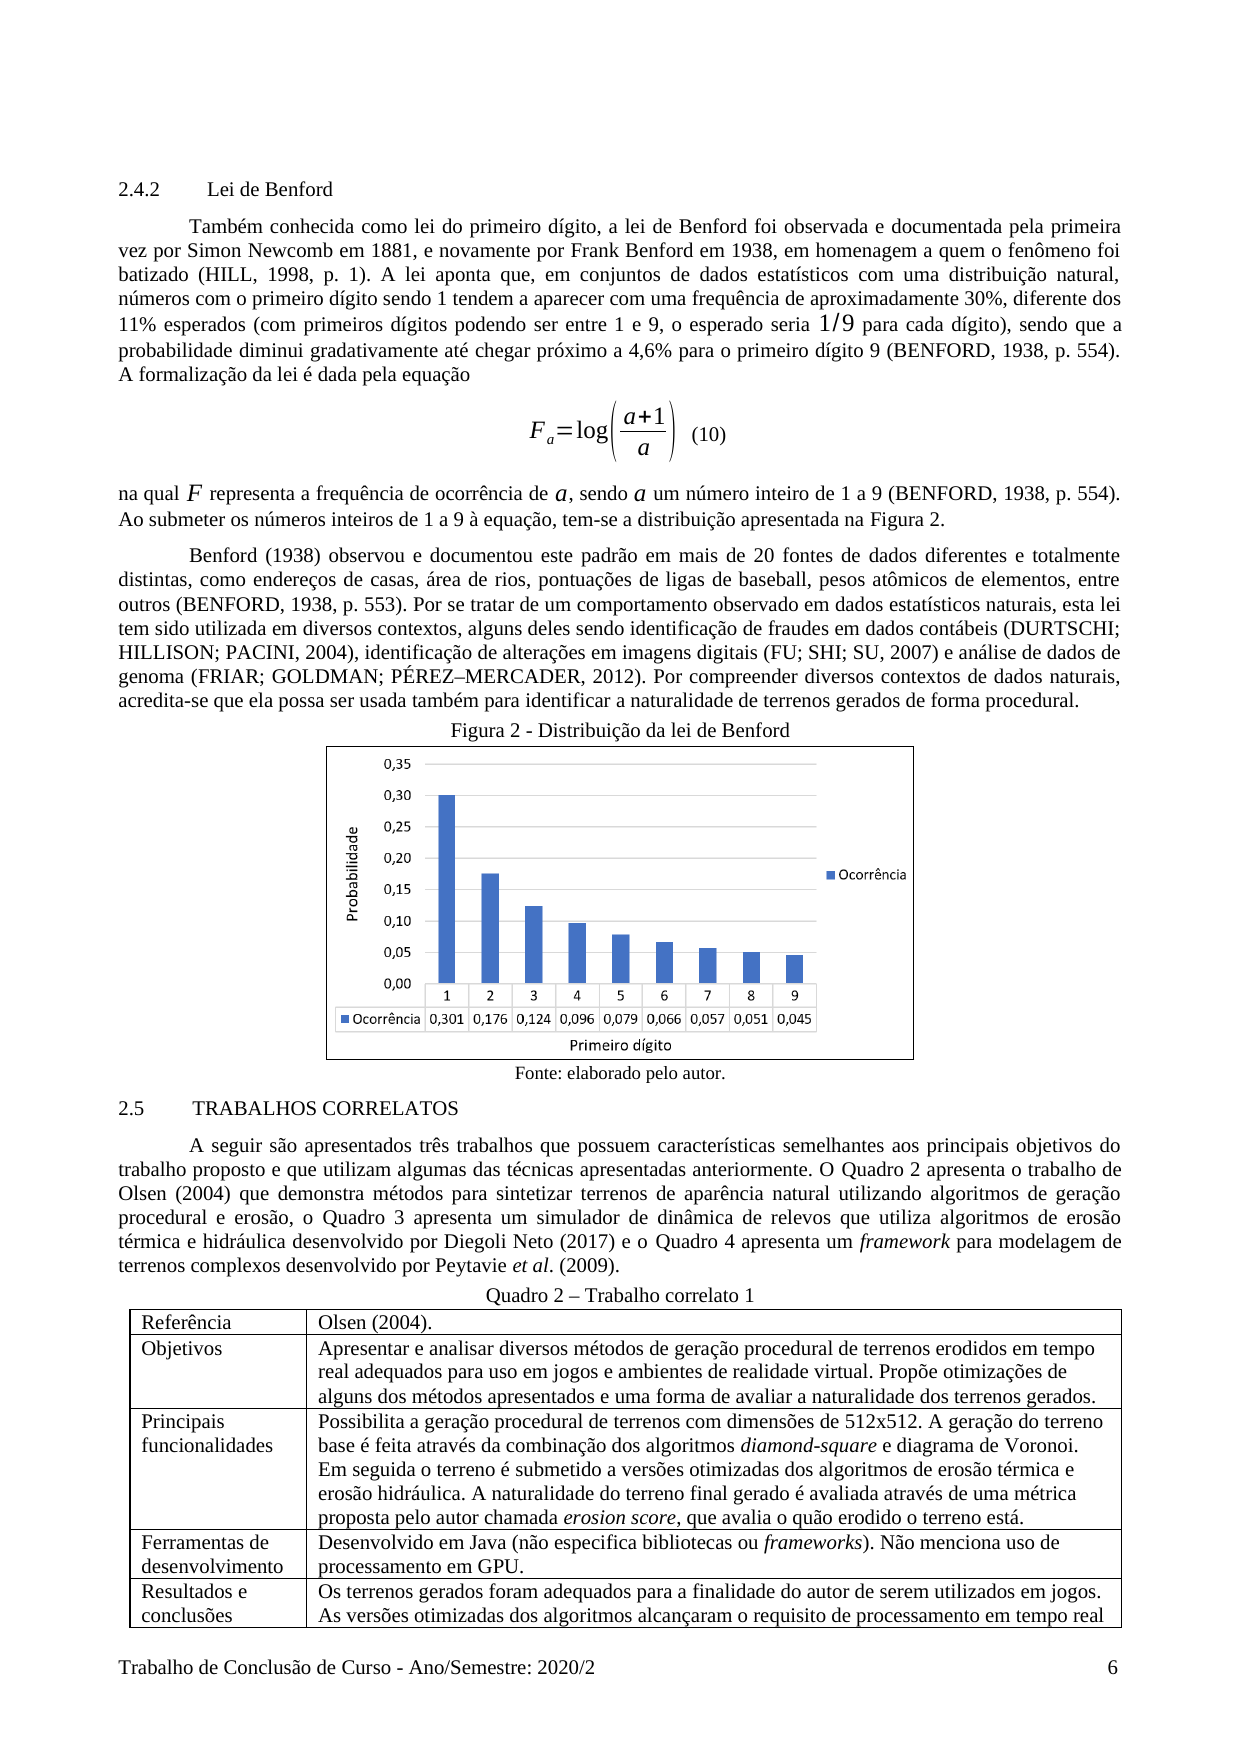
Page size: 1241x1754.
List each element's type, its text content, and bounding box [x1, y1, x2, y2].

table_cell Objetivos [131, 1335, 306, 1408]
text Fonte: elaborado pelo autor. [118, 1062, 1122, 1083]
table_cell Possibilita a geração procedural de terrenos com dimensões de 512x512. A geração do terreno base é feita através da combinação dos algoritmos diamond-square e diagrama de Voronoi. Em seguida o terreno é submetido a versões otimizadas dos algoritmos de erosão térmica e erosão hidráulica. A naturalidade do terreno final gerado é avaliada através de uma métrica proposta pelo autor chamada erosion score, que avalia o quão erodido o terreno está. [307, 1409, 1121, 1529]
table_cell Ferramentas de desenvolvimento [131, 1530, 306, 1578]
subtitle Lei de Benford [118, 177, 1122, 201]
text Quadro 2 – Trabalho correlato 1 [118, 1283, 1122, 1307]
text Figura 2 - Distribuição da lei de Benford [118, 718, 1122, 742]
picture [327, 747, 913, 1059]
table_cell Apresentar e analisar diversos métodos de geração procedural de terrenos erodidos em tempo real adequados para uso em jogos e ambientes de realidade virtual. Propõe otimizações de alguns dos métodos apresentados e uma forma de avaliar a naturalidade dos terrenos gerados. [307, 1335, 1121, 1408]
table_header Referência [131, 1310, 306, 1334]
text Também conhecida como lei do primeiro dígito, a lei de Benford foi observada e documentada pela primeira vez por Simon Newcomb em 1881, e novamente por Frank Benford em 1938, em homenagem a quem o fenômeno foi batizado (HILL, 1998, p. 1). A lei aponta que, em conjuntos de dados estatísticos com uma distribuição natural, números com o primeiro dígito sendo 1 tendem a aparecer com uma frequência de aproximadamente 30%, diferente dos 11% esperados (com primeiros dígitos podendo ser entre 1 e 9, o esperado seria para cada dígito), sendo que a probabilidade diminui gradativamente até chegar próximo a 4,6% para o primeiro dígito 9 (BENFORD, 1938, p. 554). A formalização da lei é dada pela equação [118, 214, 1122, 386]
subtitle TRABALHOS CORRELATOS [118, 1096, 1122, 1120]
table_cell Principais funcionalidades [131, 1409, 306, 1529]
table_header Olsen (2004). [307, 1310, 1121, 1334]
text A seguir são apresentados três trabalhos que possuem características semelhantes aos principais objetivos do trabalho proposto e que utilizam algumas das técnicas apresentadas anteriormente. O Quadro 2 apresenta o trabalho de Olsen (2004) que demonstra métodos para sintetizar terrenos de aparência natural utilizando algoritmos de geração procedural e erosão, o Quadro 3 apresenta um simulador de dinâmica de relevos que utiliza algoritmos de erosão térmica e hidráulica desenvolvido por Diegoli Neto (2017) e o Quadro 4 apresenta um framework para modelagem de terrenos complexos desenvolvido por Peytavie et al. (2009). [118, 1132, 1122, 1277]
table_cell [131, 1579, 306, 1627]
text na qual representa a frequência de ocorrência de , sendo um número inteiro de 1 a 9 (BENFORD, 1938, p. 554). Ao submeter os números inteiros de 1 a 9 à equação, tem-se a distribuição apresentada na Figura 2. [118, 479, 1122, 531]
text Benford (1938) observou e documentou este padrão em mais de 20 fontes de dados diferentes e totalmente distintas, como endereços de casas, área de rios, pontuações de ligas de baseball, pesos atômicos de elementos, entre outros (BENFORD, 1938, p. 553). Por se tratar de um comportamento observado em dados estatísticos naturais, esta lei tem sido utilizada em diversos contextos, alguns deles sendo identificação de fraudes em dados contábeis (DURTSCHI; HILLISON; PACINI, 2004), identificação de alterações em imagens digitais (FU; SHI; SU, 2007) e análise de dados de genoma (FRIAR; GOLDMAN; PÉREZ–MERCADER, 2012). Por compreender diversos contextos de dados naturais, acredita-se que ela possa ser usada também para identificar a naturalidade de terrenos gerados de forma procedural. [118, 543, 1122, 712]
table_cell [307, 1579, 1121, 1627]
table_header (10) [691, 386, 726, 467]
table_header [514, 386, 691, 467]
table_cell Desenvolvido em Java (não especifica bibliotecas ou frameworks). Não menciona uso de processamento em GPU. [307, 1530, 1121, 1578]
